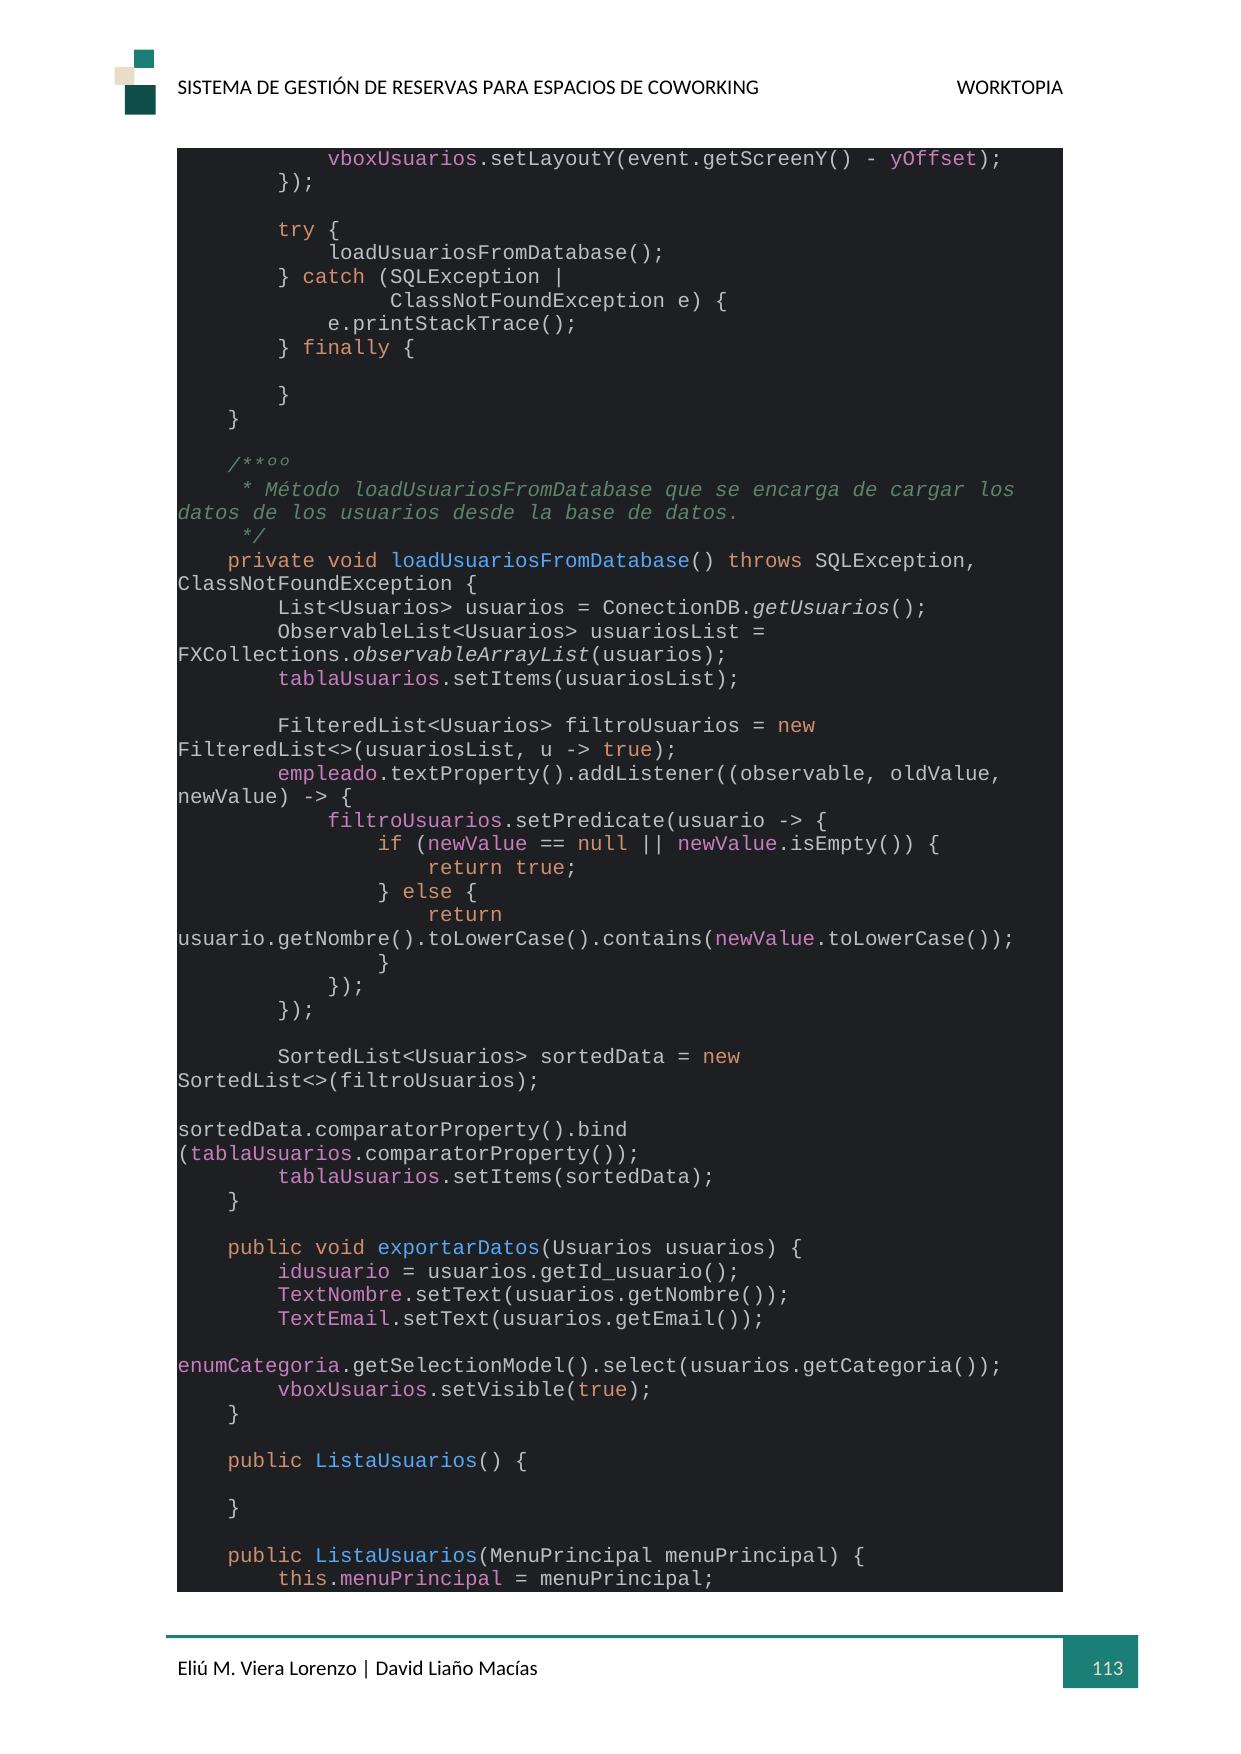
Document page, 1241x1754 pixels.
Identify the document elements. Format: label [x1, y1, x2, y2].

text [177, 148, 1063, 1592]
